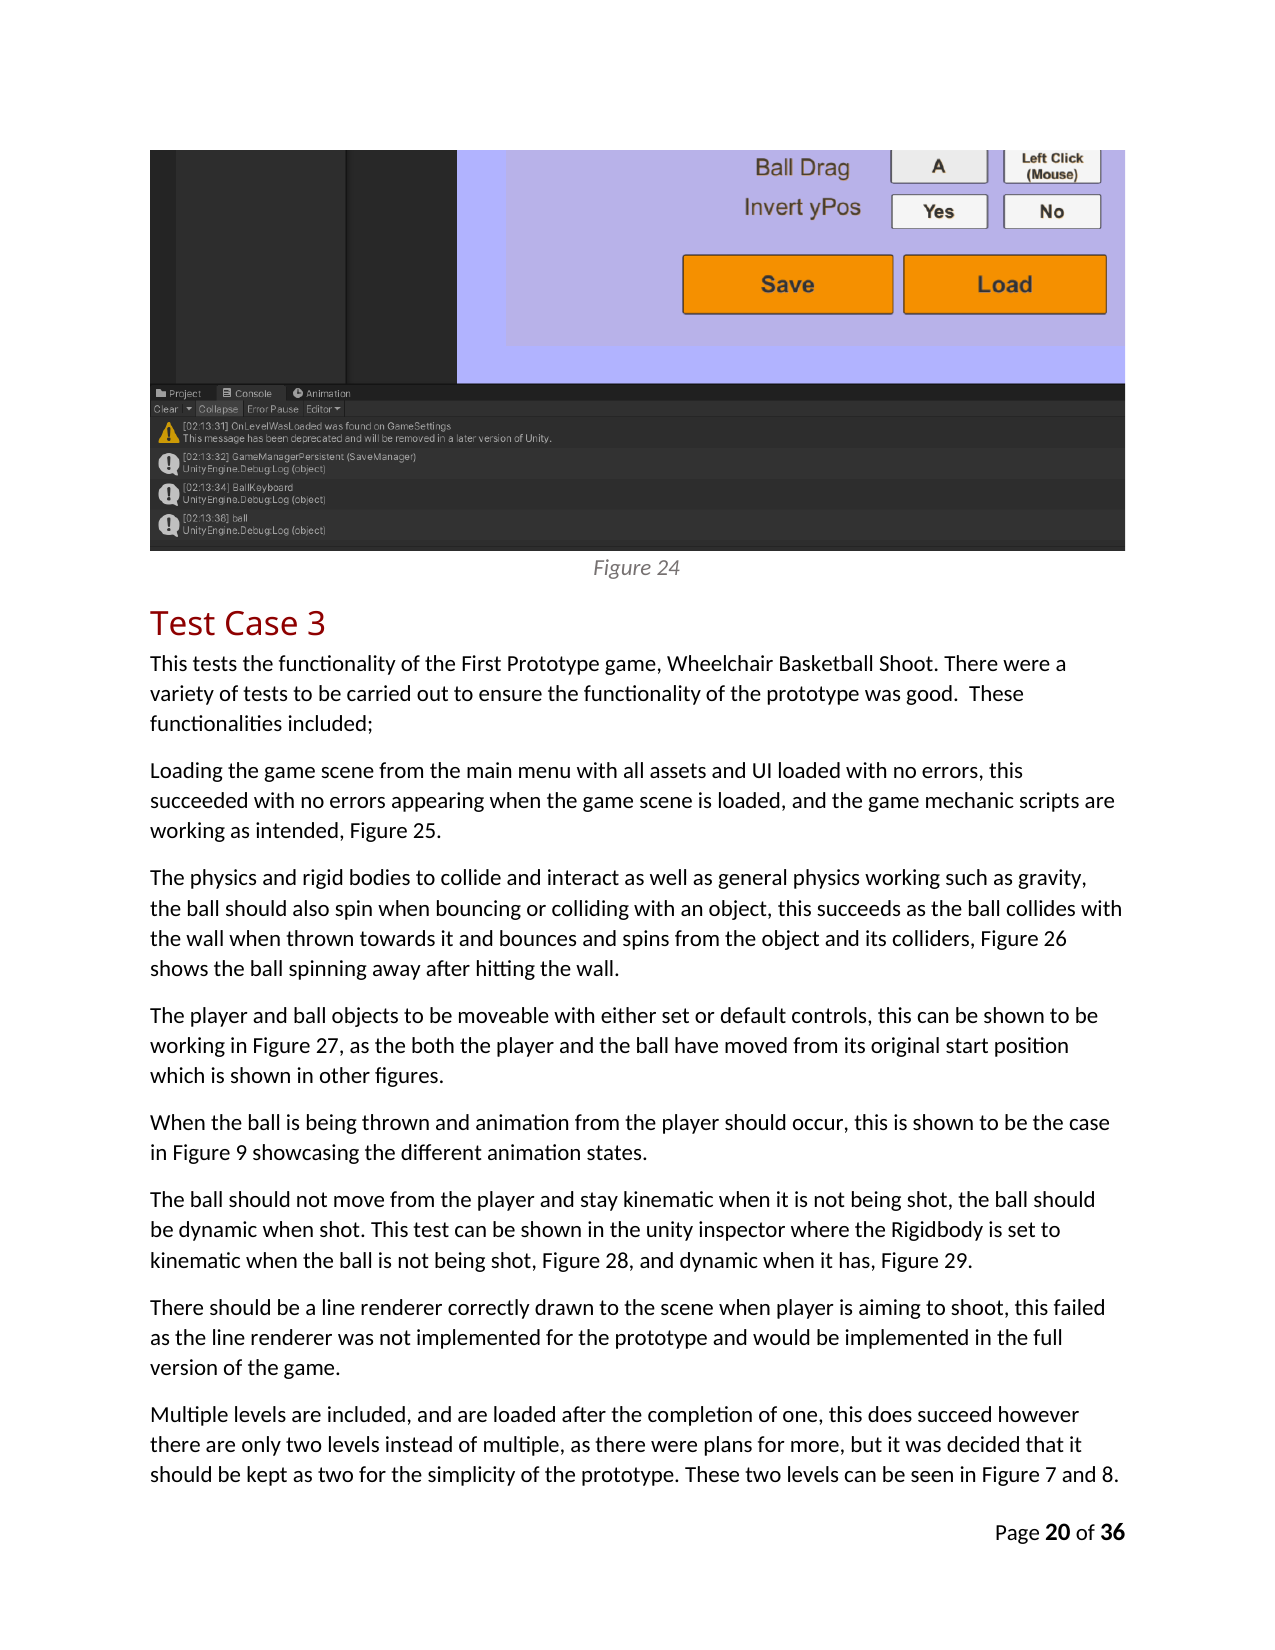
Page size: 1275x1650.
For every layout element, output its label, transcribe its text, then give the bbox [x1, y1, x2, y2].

picture [150, 150, 1125, 551]
text The player and ball objects to be moveable with either set or default controls, this can be shown to be working in Figure 27, as the both the player and the ball have moved from its original start position which is shown in other figures. [150, 1001, 1125, 1089]
text This tests the functionality of the First Prototype game, Wheelchair Basketball Shoot. There were a variety of tests to be carried out to ensure the functionality of the prototype was good. These functionalities included; [150, 649, 1125, 737]
text There should be a line renderer correctly drawn to the scene when player is aiming to shoot, this failed as the line renderer was not implemented for the prototype and would be implemented in the full version of the game. [150, 1293, 1125, 1381]
text The ball should not move from the player and stay kinematic when it is not being shot, the ball should be dynamic when shot. This test can be shown in the unity inspector where the Rigidbody is set to kinematic when the ball is not being shot, Figure 28, and dynamic when it has, Figure 29. [150, 1185, 1125, 1274]
subtitle Test Case 3 [150, 600, 1125, 645]
text The physics and rigid bodies to collide and interact as well as general physics working such as gravity, the ball should also spin when bouncing or colliding with an object, this succeeds as the ball collides with the wall when thrown towards it and bounces and spins from the object and its colliders, Figure 26 shows the ball spinning away after hitting the wall. [150, 863, 1125, 982]
text Loading the game scene from the main menu with all assets and UI loaded with no errors, this succeeded with no errors appearing when the game scene is loaded, and the game mechanic scripts are working as intended, Figure 25. [150, 756, 1125, 845]
text When the ball is being thrown and animation from the player should occur, this is shown to be the case in Figure 9 showcasing the different animation states. [150, 1108, 1125, 1167]
text Figure 24 [150, 551, 1125, 581]
text Multiple levels are included, and are loaded after the completion of one, this does succeed however there are only two levels instead of multiple, as there were plans for more, but it was decided that it should be kept as two for the simplicity of the prototype. These two levels can be seen in Figure 7 and 8. [150, 1400, 1125, 1488]
